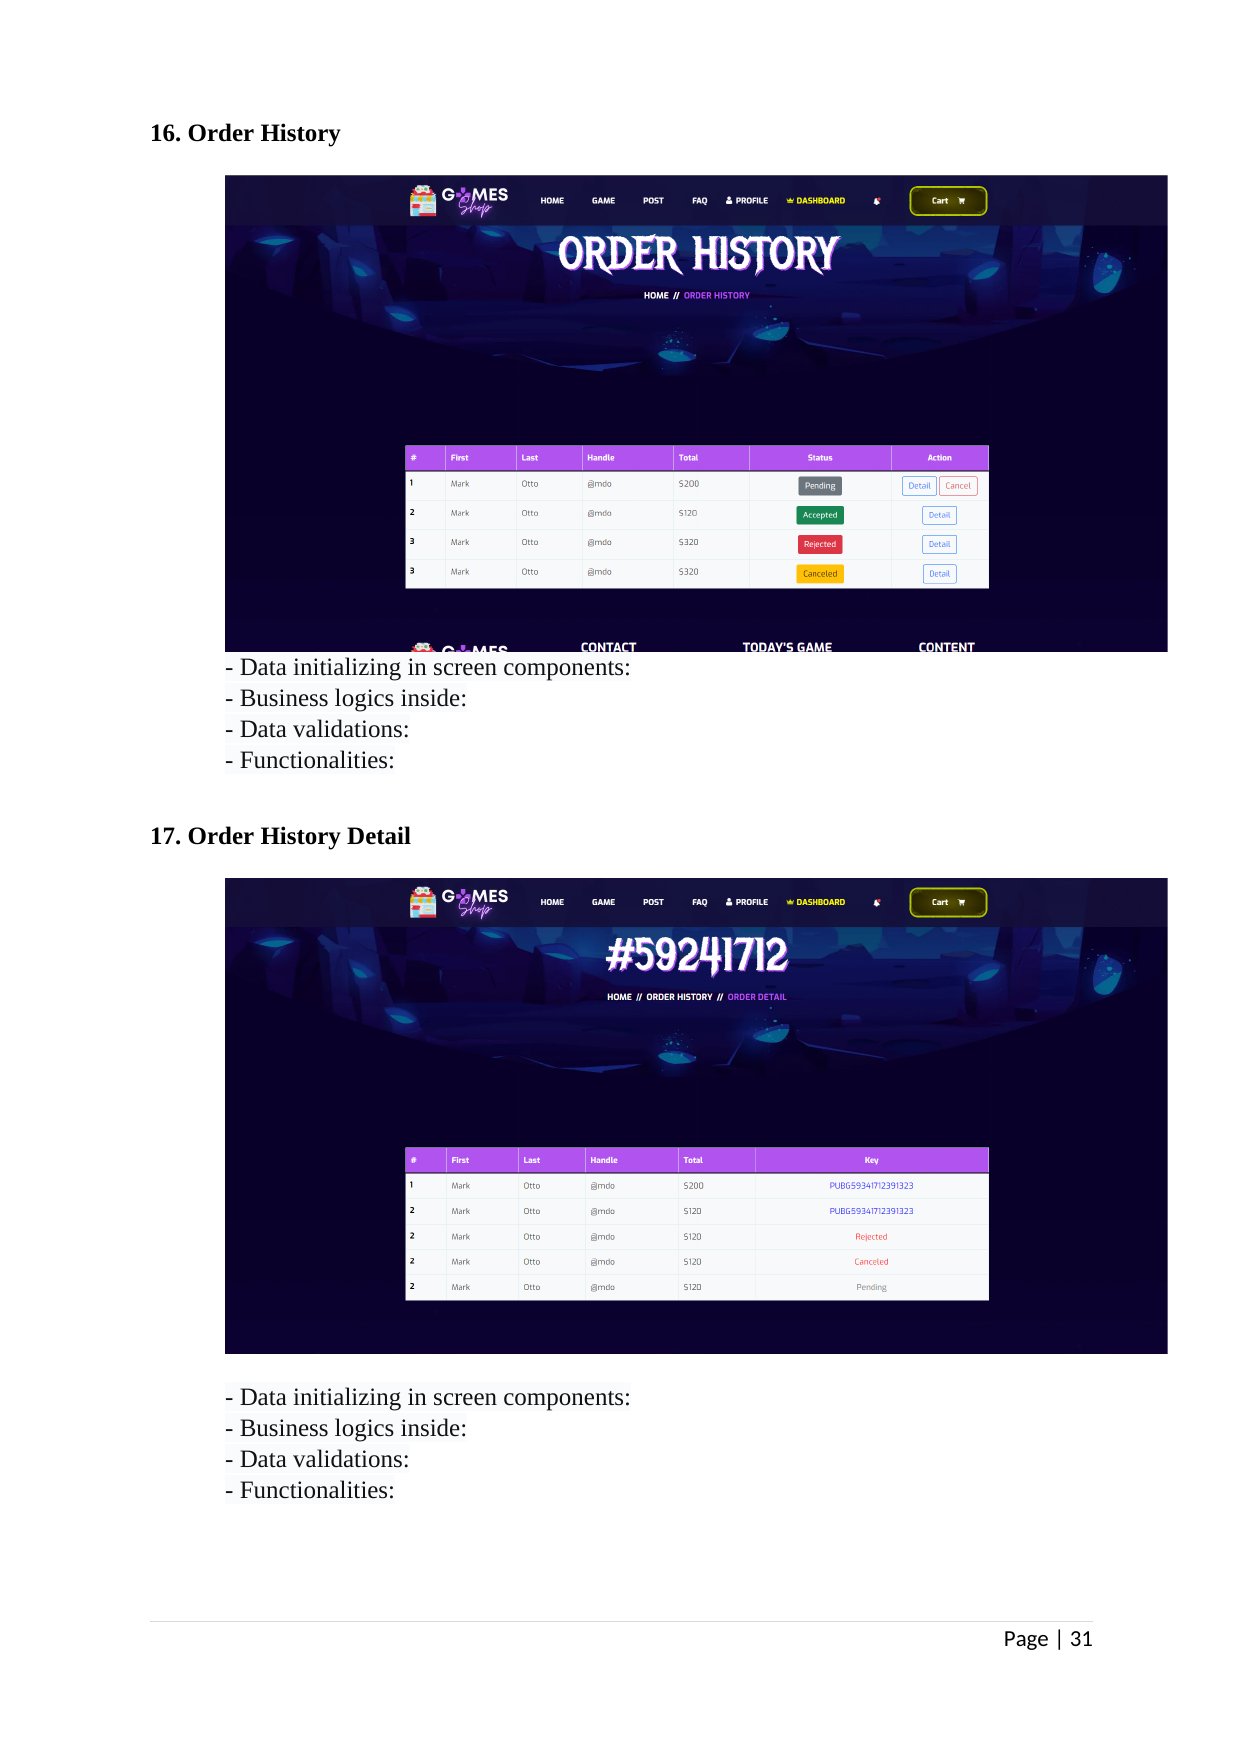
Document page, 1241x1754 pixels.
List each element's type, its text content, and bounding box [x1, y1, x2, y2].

text - Data initializing in screen components: - Business logics inside: - Data validations: - Functionalities: [225, 652, 1093, 774]
text 17. Order History Detail [150, 821, 1093, 850]
text 16. Order History [150, 118, 1093, 147]
picture [225, 878, 1168, 1354]
text - Data initializing in screen components: - Business logics inside: - Data validations: - Functionalities: [225, 1382, 1093, 1504]
picture [225, 175, 1168, 652]
